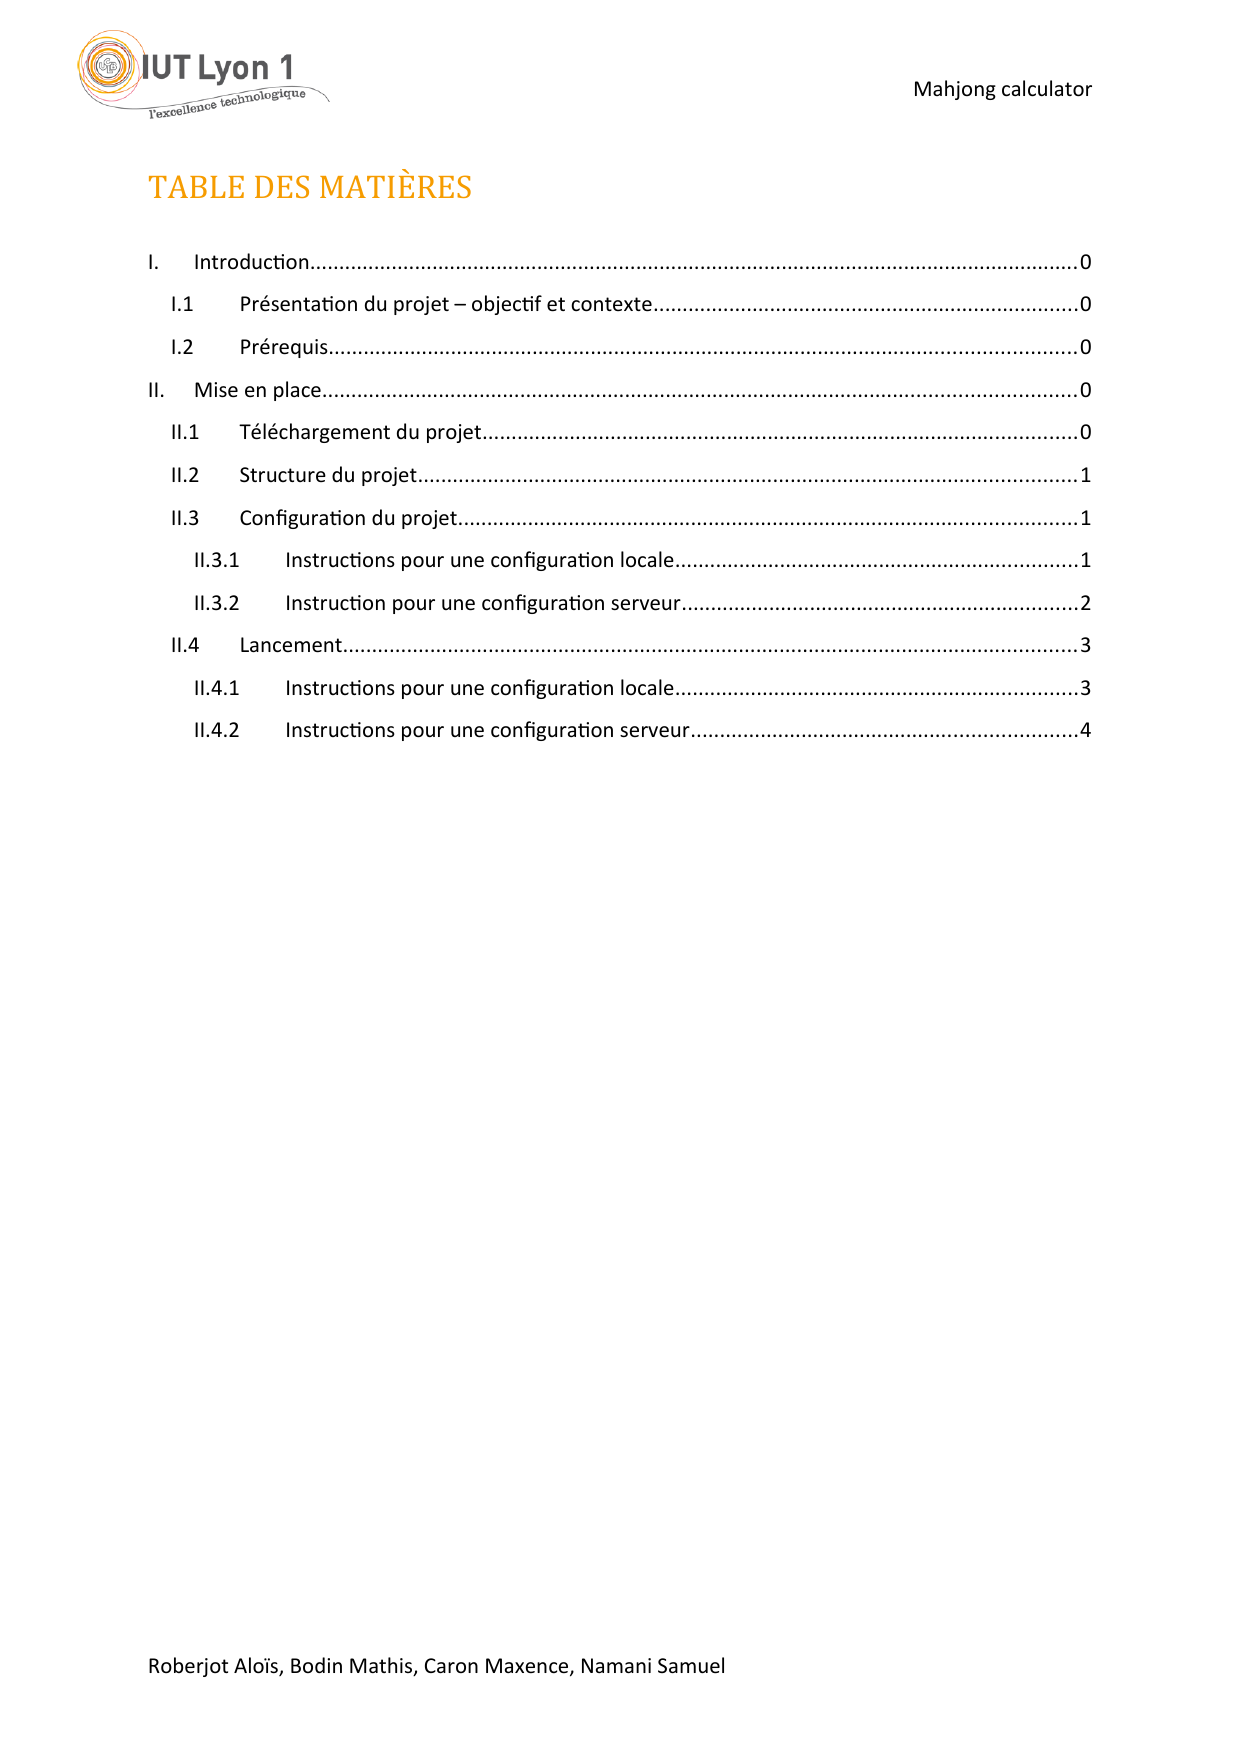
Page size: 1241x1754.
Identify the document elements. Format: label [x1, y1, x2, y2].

picture [68, 22, 337, 122]
